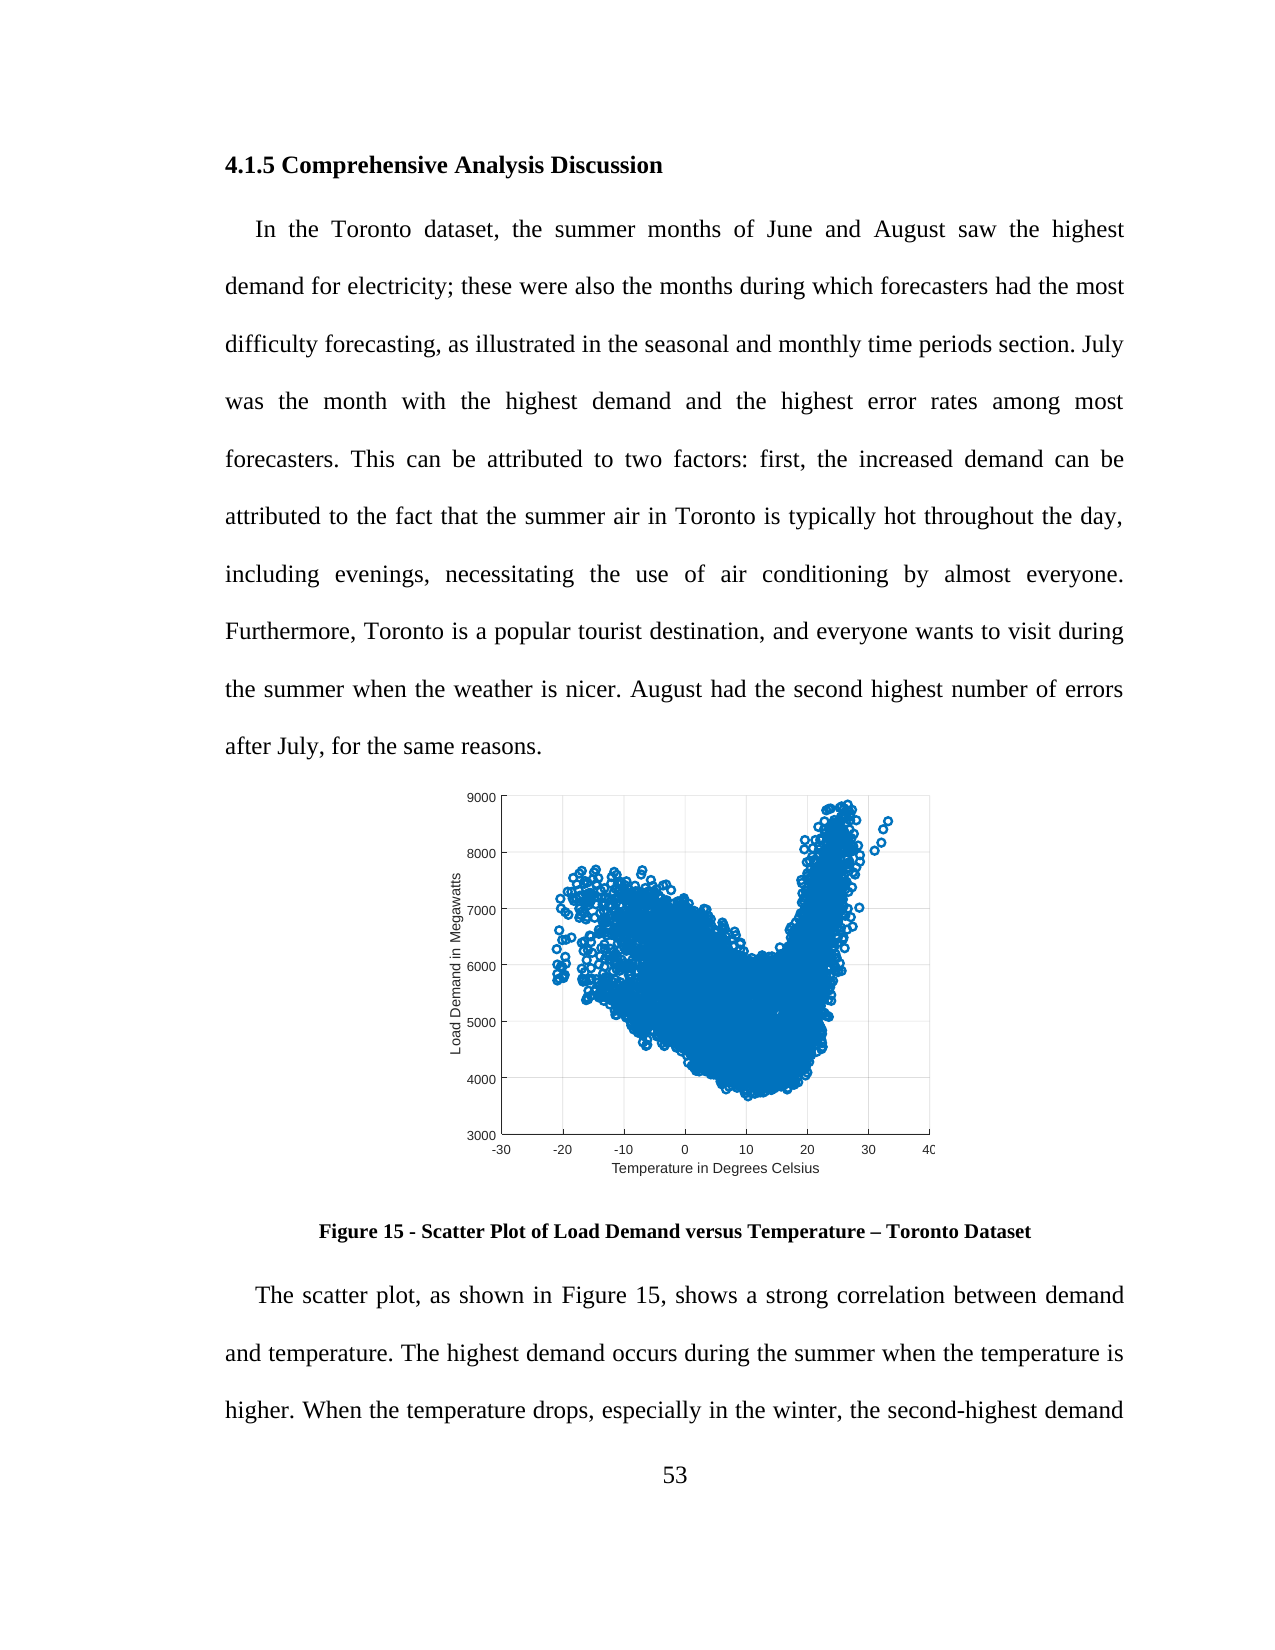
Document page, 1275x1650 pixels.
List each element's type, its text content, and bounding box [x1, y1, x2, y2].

text Figure 15 - Scatter Plot of Load Demand versus Temperature – Toronto Dataset [225, 1219, 1125, 1243]
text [225, 1280, 1125, 1424]
subtitle 4.1.5 Comprehensive Analysis Discussion [225, 150, 1125, 179]
text In the Toronto dataset, the summer months of June and August saw the highest demand for electricity; these were also the months during which forecasters had the most difficulty forecasting, as illustrated in the seasonal and monthly time periods section. July was the month with the highest demand and the highest error rates among most forecasters. This can be attributed to two factors: first, the increased demand can be attributed to the fact that the summer air in Toronto is typically hot throughout the day, including evenings, necessitating the use of air conditioning by almost everyone. Furthermore, Toronto is a popular tourist destination, and everyone wants to visit during the summer when the weather is nicer. August had the second highest number of errors after July, for the same reasons. [225, 214, 1125, 760]
